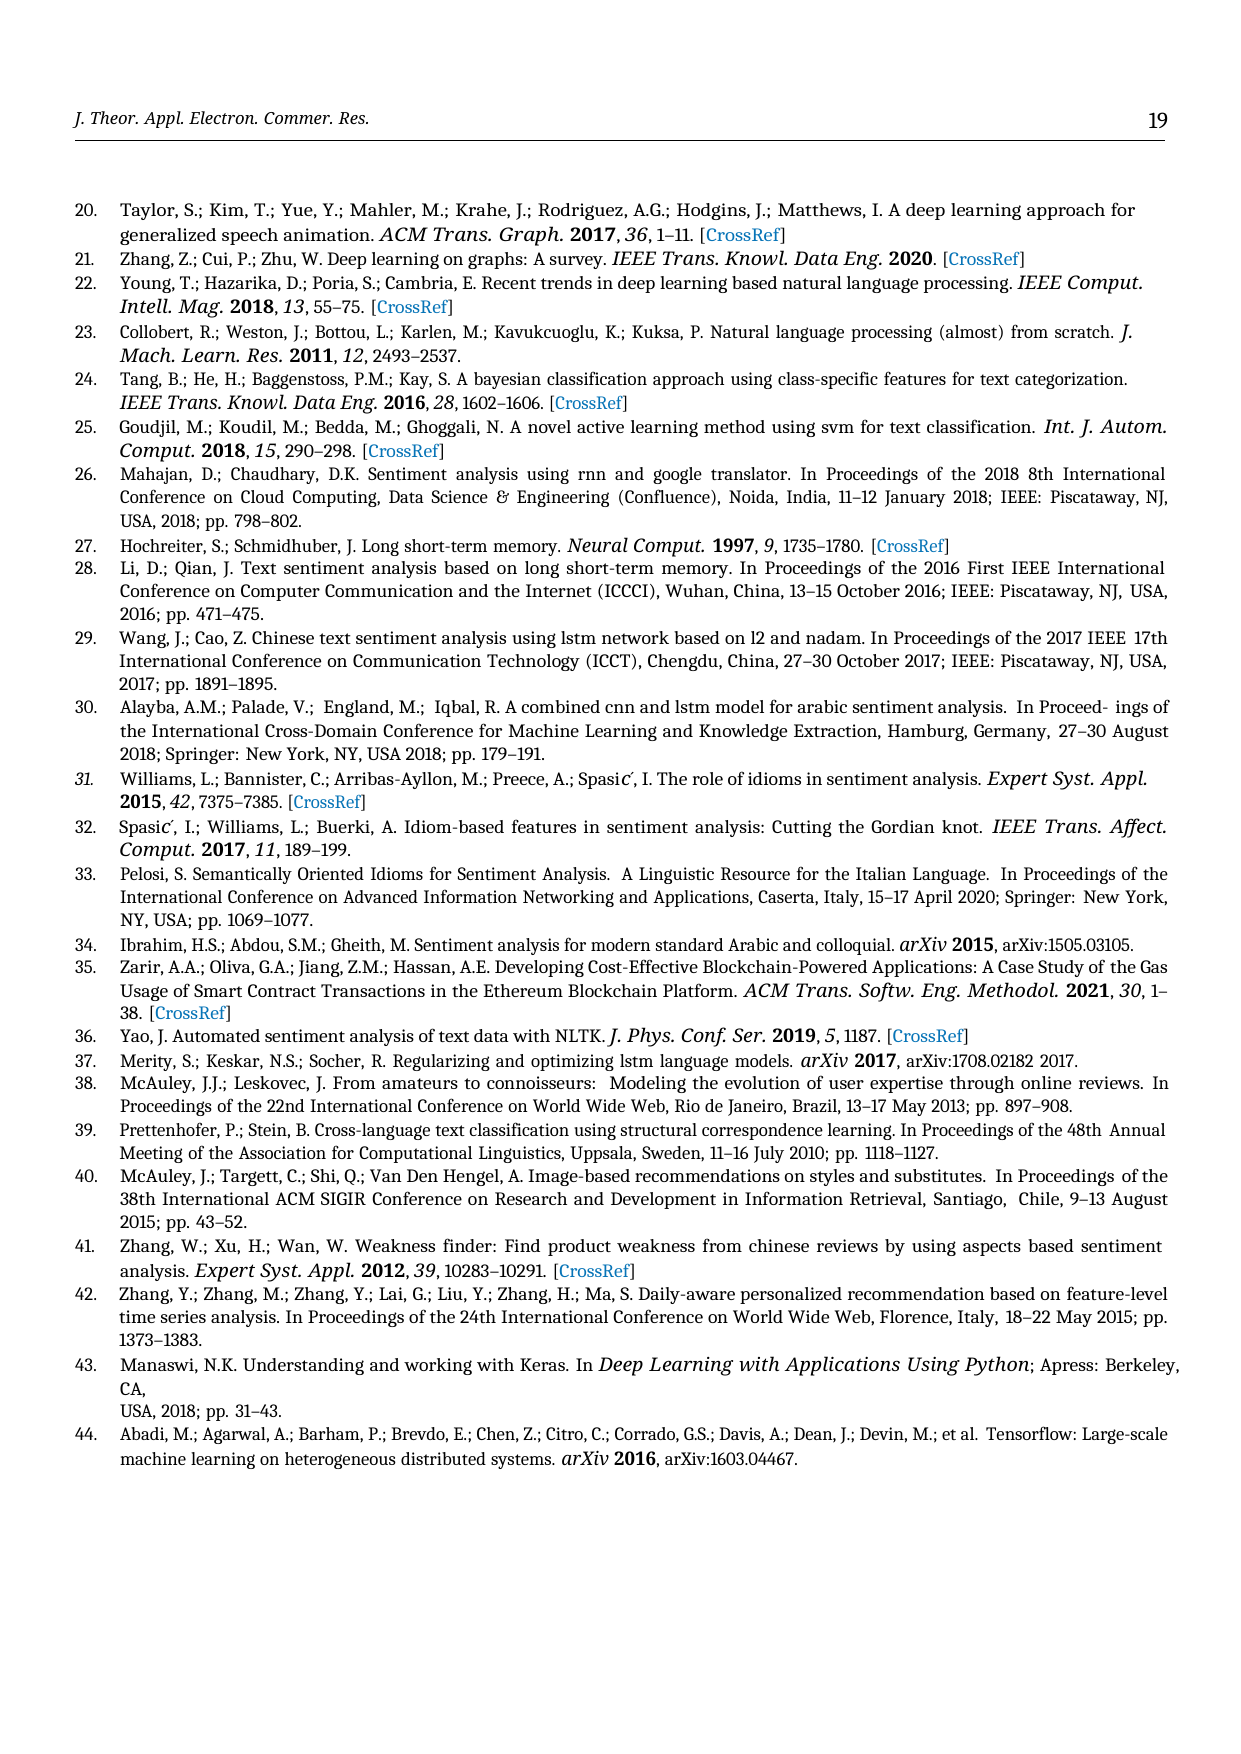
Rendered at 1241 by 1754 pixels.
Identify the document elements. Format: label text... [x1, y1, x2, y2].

list Young, T.; Hazarika, D.; Poria, S.; Cambria, E. Recent trends in deep learning based natural language processing. IEEE Comput. Intell. Mag. 2018, 13, 55–75. [CrossRef] [75, 271, 1168, 319]
list McAuley, J.J.; Leskovec, J. From amateurs to connoisseurs: Modeling the evolution of user expertise through online reviews. In Proceedings of the 22nd International Conference on World Wide Web, Rio de Janeiro, Brazil, 13–17 May 2013; pp. 897–908. [75, 1073, 1169, 1117]
list McAuley, J.; Targett, C.; Shi, Q.; Van Den Hengel, A. Image-based recommendations on styles and substitutes. In Proceedings of the 38th International ACM SIGIR Conference on Research and Development in Information Retrieval, Santiago, Chile, 9–13 August 2015; pp. 43–52. [75, 1166, 1168, 1234]
list Yao, J. Automated sentiment analysis of text data with NLTK. J. Phys. Conf. Ser. 2019, 5, 1187. [CrossRef] [75, 1024, 1180, 1047]
list Zhang, Y.; Zhang, M.; Zhang, Y.; Lai, G.; Liu, Y.; Zhang, H.; Ma, S. Daily-aware personalized recommendation based on feature-level time series analysis. In Proceedings of the 24th International Conference on World Wide Web, Florence, Italy, 18–22 May 2015; pp. 1373–1383. [75, 1283, 1168, 1351]
list Hochreiter, S.; Schmidhuber, J. Long short-term memory. Neural Comput. 1997, 9, 1735–1780. [CrossRef] [75, 533, 1180, 557]
list Zhang, Z.; Cui, P.; Zhu, W. Deep learning on graphs: A survey. IEEE Trans. Knowl. Data Eng. 2020. [CrossRef] [75, 247, 1180, 270]
list Merity, S.; Keskar, N.S.; Socher, R. Regularizing and optimizing lstm language models. arXiv 2017, arXiv:1708.02182 2017. [75, 1047, 1180, 1072]
list Abadi, M.; Agarwal, A.; Barham, P.; Brevdo, E.; Chen, Z.; Citro, C.; Corrado, G.S.; Davis, A.; Dean, J.; Devin, M.; et al. Tensorflow: Large-scale machine learning on heterogeneous distributed systems. arXiv 2016, arXiv:1603.04467. [75, 1424, 1168, 1471]
list Prettenhofer, P.; Stein, B. Cross-language text classification using structural correspondence learning. In Proceedings of the 48th Annual Meeting of the Association for Computational Linguistics, Uppsala, Sweden, 11–16 July 2010; pp. 1118–1127. [75, 1119, 1166, 1164]
list Wang, J.; Cao, Z. Chinese text sentiment analysis using lstm network based on l2 and nadam. In Proceedings of the 2017 IEEE 17th International Conference on Communication Technology (ICCT), Chengdu, China, 27–30 October 2017; IEEE: Piscataway, NJ, USA, 2017; pp. 1891–1895. [75, 627, 1168, 695]
list Goudjil, M.; Koudil, M.; Bedda, M.; Ghoggali, N. A novel active learning method using svm for text classification. Int. J. Autom. Comput. 2018, 15, 290–298. [CrossRef] [75, 415, 1168, 463]
list Zarir, A.A.; Oliva, G.A.; Jiang, Z.M.; Hassan, A.E. Developing Cost-Effective Blockchain-Powered Applications: A Case Study of the Gas Usage of Smart Contract Transactions in the Ethereum Blockchain Platform. ACM Trans. Softw. Eng. Methodol. 2021, 30, 1–38. [CrossRef] [75, 957, 1168, 1024]
list Manaswi, N.K. Understanding and working with Keras. In Deep Learning with Applications Using Python; Apress: Berkeley, CA, [75, 1353, 1180, 1400]
list Zhang, W.; Xu, H.; Wan, W. Weakness finder: Find product weakness from chinese reviews by using aspects based sentiment analysis. Expert Syst. Appl. 2012, 39, 10283–10291. [CrossRef] [75, 1235, 1166, 1282]
list Williams, L.; Bannister, C.; Arribas-Ayllon, M.; Preece, A.; Spasic´, I. The role of idioms in sentiment analysis. Expert Syst. Appl. [75, 767, 1180, 789]
list Pelosi, S. Semantically Oriented Idioms for Sentiment Analysis. A Linguistic Resource for the Italian Language. In Proceedings of the International Conference on Advanced Information Networking and Applications, Caserta, Italy, 15–17 April 2020; Springer: New York, NY, USA; pp. 1069–1077. [75, 863, 1168, 931]
list Ibrahim, H.S.; Abdou, S.M.; Gheith, M. Sentiment analysis for modern standard Arabic and colloquial. arXiv 2015, arXiv:1505.03105. [75, 933, 1180, 956]
text IEEE Trans. Knowl. Data Eng. 2016, 28, 1602–1606. [CrossRef] [120, 390, 1180, 414]
text USA, 2018; pp. 31–43. [120, 1400, 1180, 1422]
list Taylor, S.; Kim, T.; Yue, Y.; Mahler, M.; Krahe, J.; Rodriguez, A.G.; Hodgins, J.; Matthews, I. A deep learning approach for generalized speech animation. ACM Trans. Graph. 2017, 36, 1–11. [CrossRef] [75, 200, 1166, 247]
list Li, D.; Qian, J. Text sentiment analysis based on long short-term memory. In Proceedings of the 2016 First IEEE International Conference on Computer Communication and the Internet (ICCCI), Wuhan, China, 13–15 October 2016; IEEE: Piscataway, NJ, USA, 2016; pp. 471–475. [75, 557, 1168, 626]
list Collobert, R.; Weston, J.; Bottou, L.; Karlen, M.; Kavukcuoglu, K.; Kuksa, P. Natural language processing (almost) from scratch. J. Mach. Learn. Res. 2011, 12, 2493–2537. [75, 319, 1168, 367]
list Tang, B.; He, H.; Baggenstoss, P.M.; Kay, S. A bayesian classification approach using class-specific features for text categorization. [75, 368, 1180, 389]
text 2015, 42, 7375–7385. [CrossRef] [120, 789, 1180, 813]
list Spasic´, I.; Williams, L.; Buerki, A. Idiom-based features in sentiment analysis: Cutting the Gordian knot. IEEE Trans. Affect. Comput. 2017, 11, 189–199. [75, 814, 1168, 862]
list Mahajan, D.; Chaudhary, D.K. Sentiment analysis using rnn and google translator. In Proceedings of the 2018 8th International Conference on Cloud Computing, Data Science & Engineering (Confluence), Noida, India, 11–12 January 2018; IEEE: Piscataway, NJ, USA, 2018; pp. 798–802. [75, 464, 1168, 532]
list Alayba, A.M.; Palade, V.; England, M.; Iqbal, R. A combined cnn and lstm model for arabic sentiment analysis. In Proceed- ings of the International Cross-Domain Conference for Machine Learning and Knowledge Extraction, Hamburg, Germany, 27–30 August 2018; Springer: New York, NY, USA 2018; pp. 179–191. [75, 697, 1168, 765]
